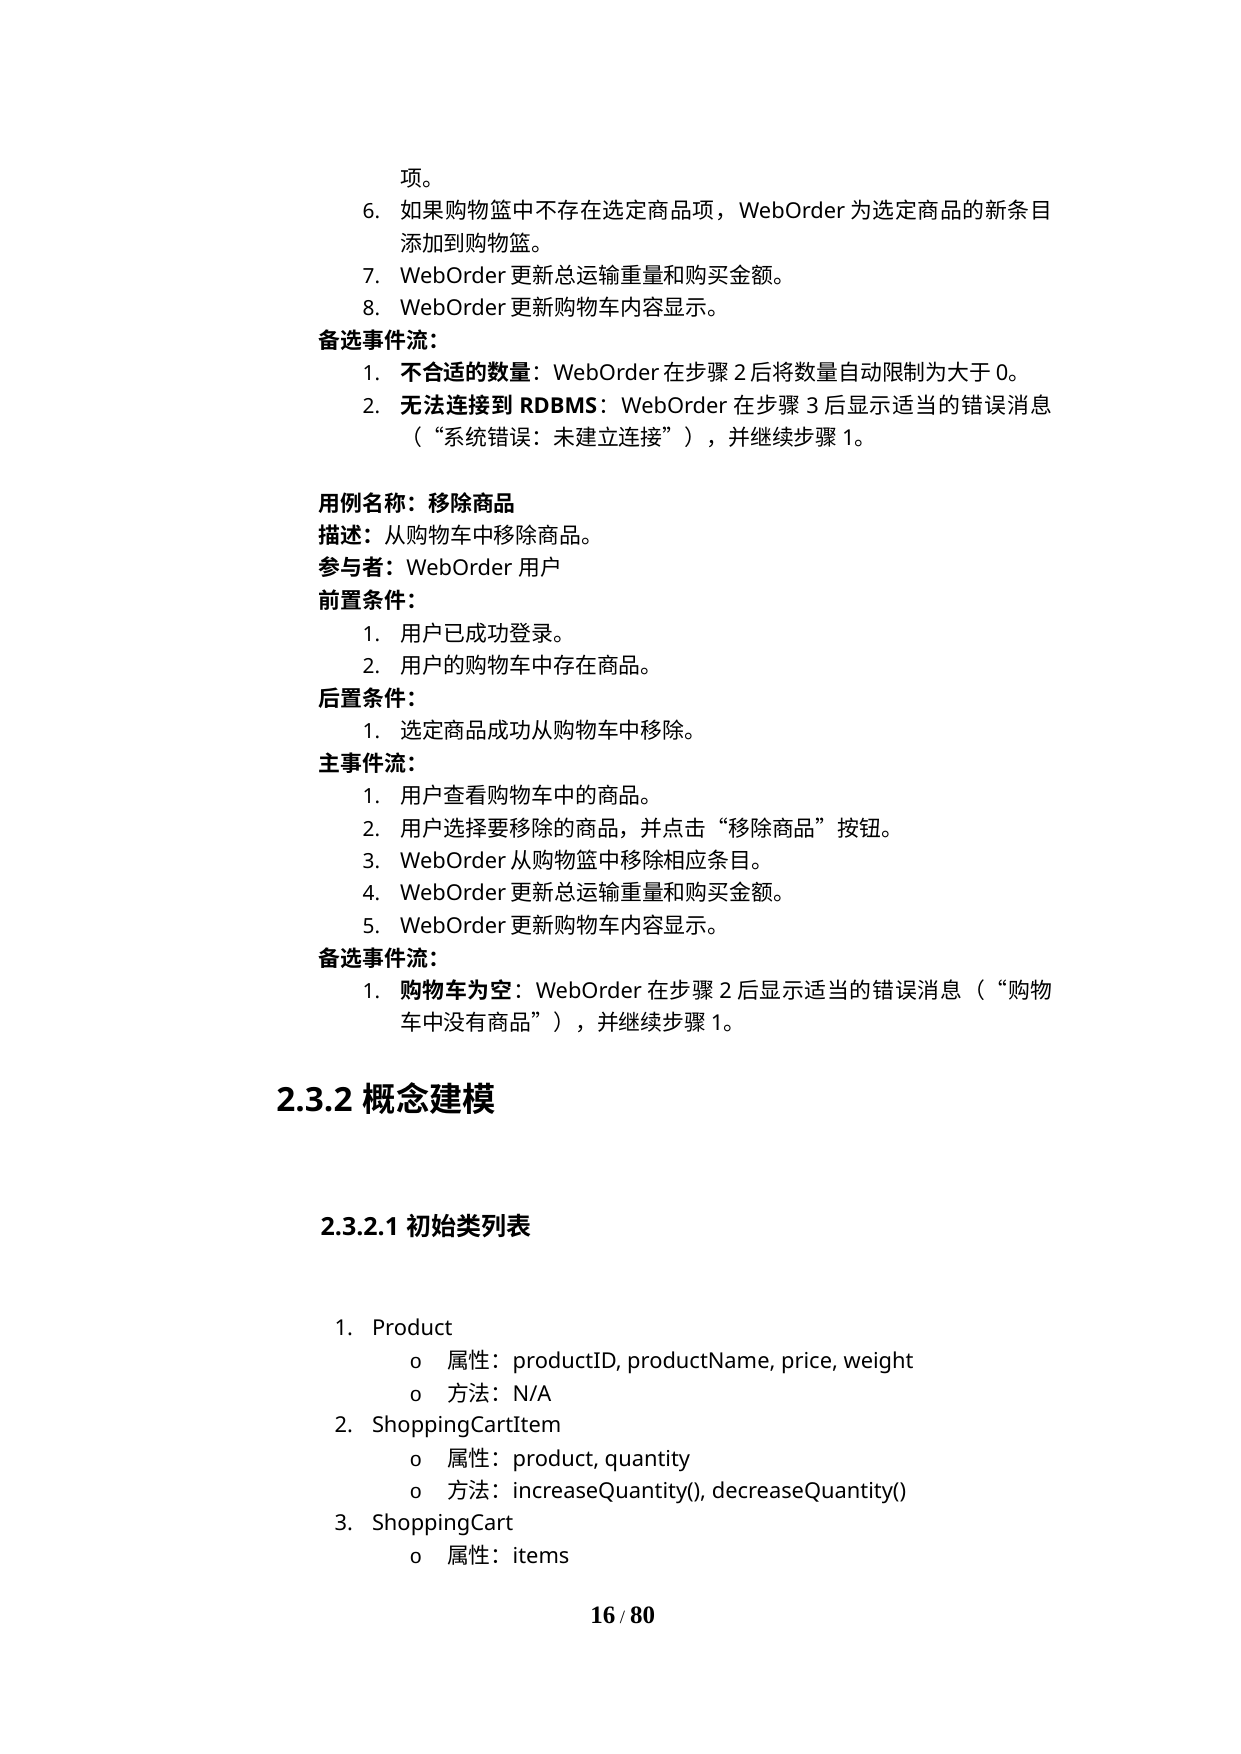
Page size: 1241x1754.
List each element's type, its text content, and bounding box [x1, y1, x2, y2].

text 前置条件： [319, 583, 1053, 615]
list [362, 160, 1053, 193]
list 不合适的数量：WebOrder在步骤2后将数量自动限制为大于0。 [362, 355, 1053, 388]
text 用例名称：移除商品 [319, 485, 1053, 518]
list 属性：product, quantity [409, 1441, 1053, 1473]
subtitle 概念建模 [276, 1065, 1053, 1130]
text 描述：从购物车中移除商品。 [319, 518, 1053, 550]
text 参与者：WebOrder 用户 [319, 550, 1053, 583]
text 后置条件： [319, 680, 1053, 713]
list Product [334, 1311, 1053, 1343]
list 方法：increaseQuantity(), decreaseQuantity() [409, 1473, 1053, 1506]
text 备选事件流： [319, 323, 1053, 355]
list 无法连接到RDBMS：WebOrder在步骤3后显示适当的错误消息（“系统错误：未建立连接”），并继续步骤1。 [362, 388, 1053, 453]
list ShoppingCartItem [334, 1408, 1053, 1441]
list 如果购物篮中不存在选定商品项，WebOrder为选定商品的新条目添加到购物篮。 [362, 193, 1053, 258]
list 用户选择要移除的商品，并点击“移除商品”按钮。 [362, 810, 1053, 843]
list WebOrder更新总运输重量和购买金额。 [362, 875, 1053, 908]
list 属性：productID, productName, price, weight [409, 1343, 1053, 1376]
list WebOrder更新购物车内容显示。 [362, 290, 1053, 323]
text 备选事件流： [319, 940, 1053, 973]
list WebOrder更新购物车内容显示。 [362, 908, 1053, 940]
list 选定商品成功从购物车中移除。 [362, 713, 1053, 745]
list 用户的购物车中存在商品。 [362, 648, 1053, 680]
list 用户已成功登录。 [362, 615, 1053, 648]
subtitle 初始类列表 [320, 1192, 1053, 1257]
list 属性：items [409, 1538, 1053, 1571]
text 主事件流： [319, 745, 1053, 778]
list 用户查看购物车中的商品。 [362, 778, 1053, 810]
list WebOrder更新总运输重量和购买金额。 [362, 258, 1053, 290]
list 购物车为空：WebOrder在步骤2后显示适当的错误消息（“购物车中没有商品”），并继续步骤1。 [362, 973, 1053, 1038]
list WebOrder从购物篮中移除相应条目。 [362, 843, 1053, 875]
list 方法：N/A [409, 1376, 1053, 1408]
list ShoppingCart [334, 1506, 1053, 1538]
